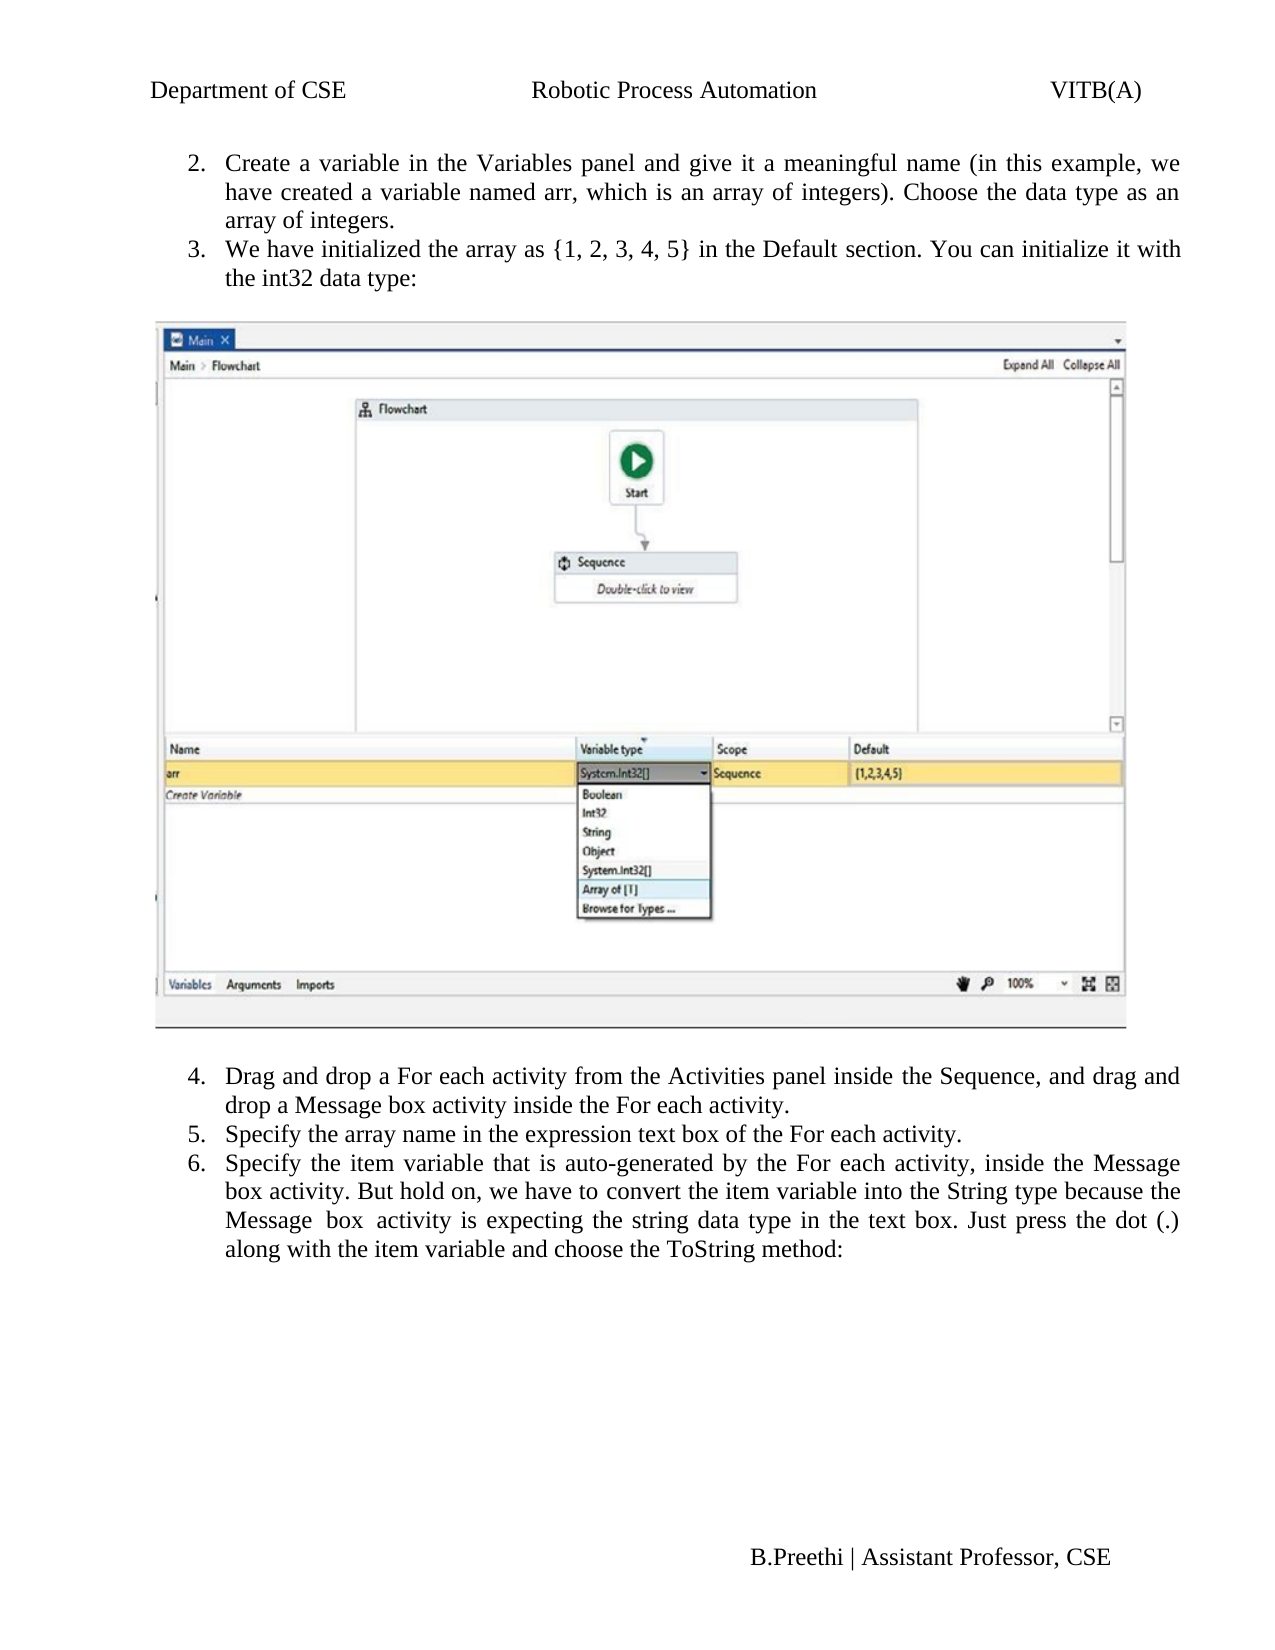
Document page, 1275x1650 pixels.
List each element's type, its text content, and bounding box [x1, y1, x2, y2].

list Drag and drop a For each activity from the Activities panel inside the Sequence, and drag and drop a Message box activity inside the For each activity. [187, 1061, 1180, 1119]
list Specify the array name in the expression text box of the For each activity. [187, 1119, 1260, 1148]
picture [153, 320, 1129, 1031]
list We have initialized the array as {1, 2, 3, 4, 5} in the Default section. You can initialize it with the int32 data type: [187, 234, 1181, 292]
list Specify the item variable that is auto-generated by the For each activity, inside the Message box activity. But hold on, we have to convert the item variable into the String type because the Message box activity is expecting the string data type in the text box. Just press the dot (.) along with the item variable and choose the ToString method: [187, 1148, 1181, 1263]
list Create a variable in the Variables panel and give it a meaningful name (in this example, we have created a variable named arr, which is an array of integers). Choose the data type as an array of integers. [187, 148, 1181, 234]
